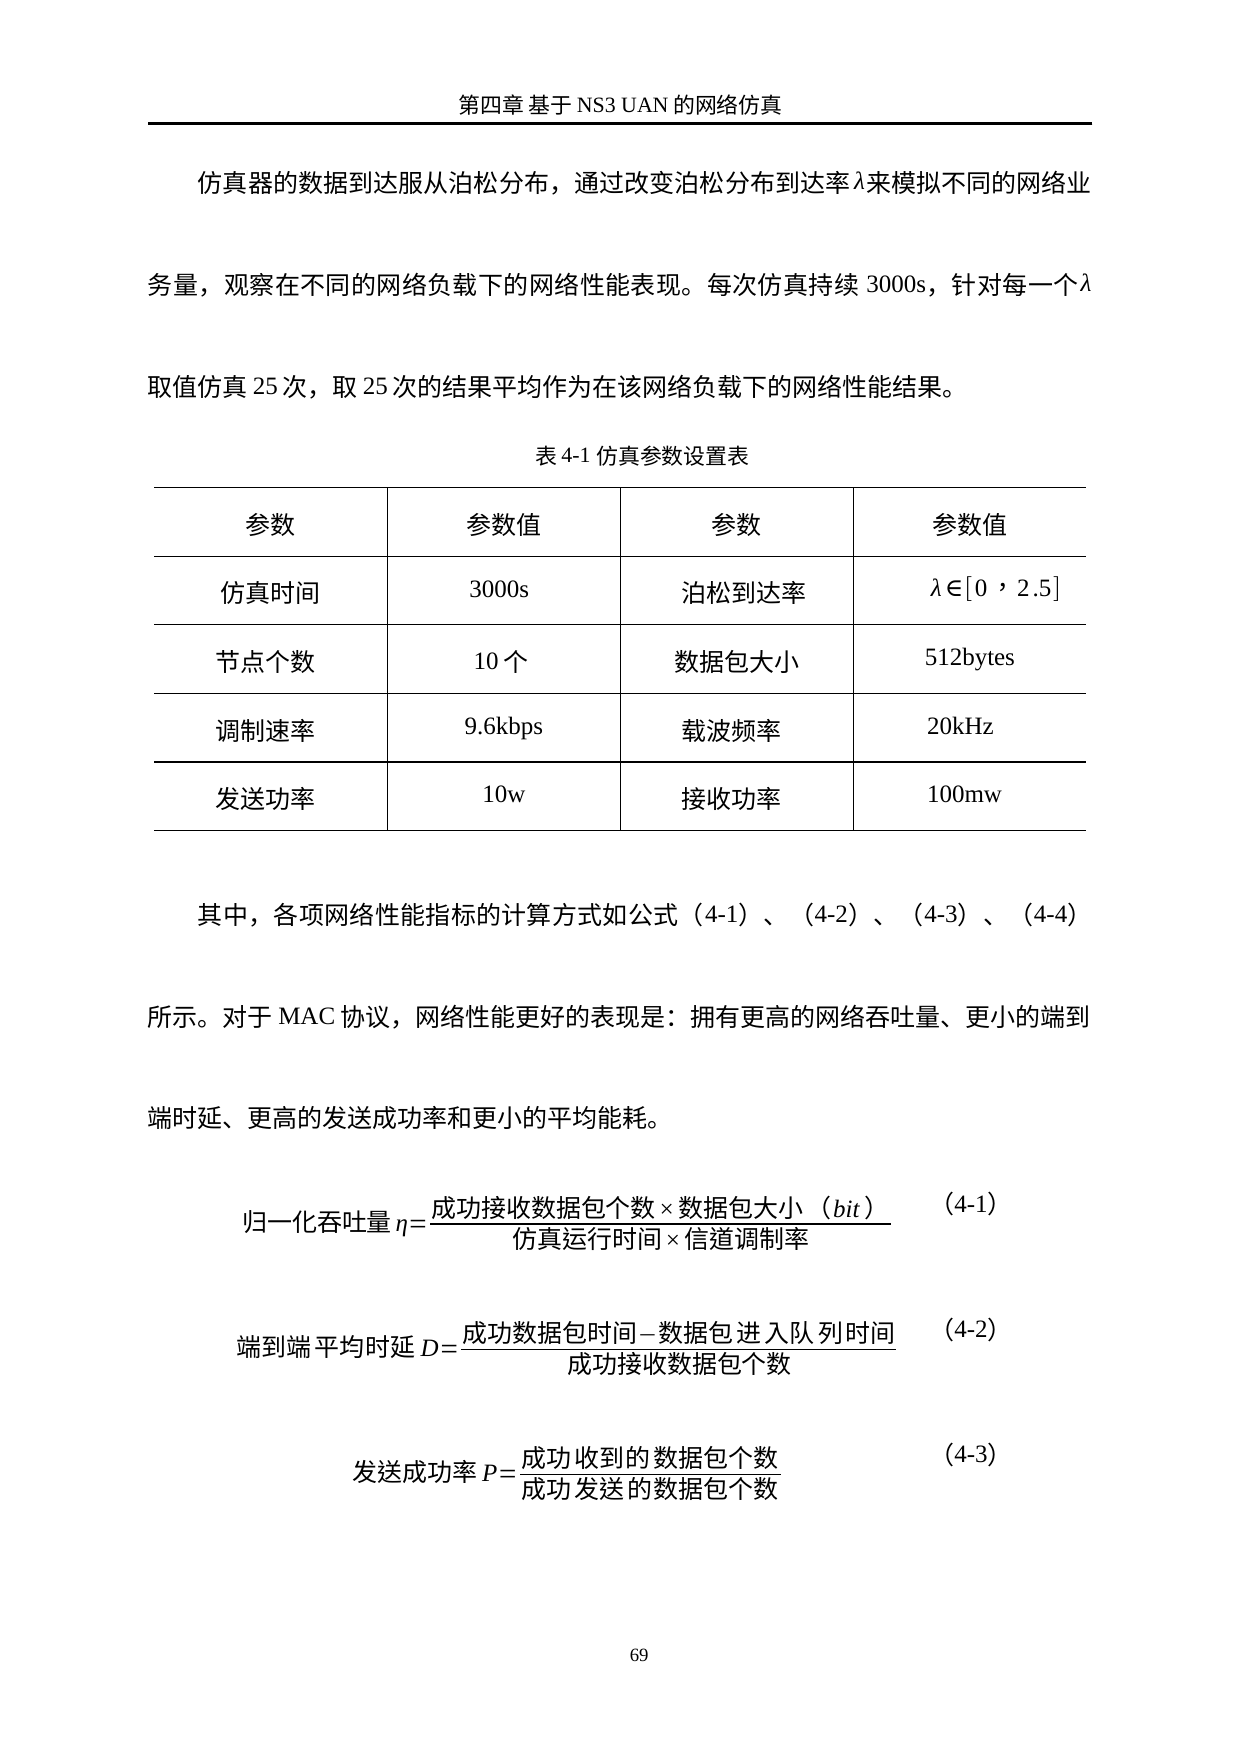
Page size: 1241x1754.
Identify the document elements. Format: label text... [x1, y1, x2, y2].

text 仿真器的数据到达服从泊松分布，通过改变泊松分布到达率来模拟不同的网络业务量，观察在不同的网络负载下的网络性能表现。每次仿真持续3000s，针对每一个取值仿真25次，取25次的结果平均作为在该网络负载下的网络性能结果。 [148, 148, 1092, 419]
table_cell 调制速率 [154, 694, 387, 761]
table_cell （4-3） [918, 1420, 1024, 1545]
table_cell [854, 557, 1086, 624]
table_header （4-1） [918, 1169, 1024, 1294]
table_header 参数值 [854, 488, 1086, 556]
table_cell 发送功率 [154, 763, 387, 830]
table_cell 数据包大小 [621, 625, 853, 693]
table_cell 100mw [854, 763, 1086, 830]
table_cell （4-2） [918, 1295, 1024, 1420]
table_cell 节点个数 [154, 625, 387, 693]
table_cell 10个 [388, 625, 620, 693]
table_cell [216, 1295, 918, 1420]
table_cell 20kHz [854, 694, 1086, 761]
text 表4-1 仿真参数设置表 [148, 437, 1092, 471]
table_header 参数 [154, 488, 387, 556]
table_cell 载波频率 [621, 694, 853, 761]
table_cell [216, 1420, 918, 1545]
table_header 参数 [621, 488, 853, 556]
table_cell 泊松到达率 [621, 557, 853, 624]
text 其中，各项网络性能指标的计算方式如公式（4-1）、（4-2）、（4-3）、（4-4）所示。对于MAC协议，网络性能更好的表现是：拥有更高的网络吞吐量、更小的端到端时延、更高的发送成功率和更小的平均能耗。 [148, 879, 1092, 1151]
table_cell 10w [388, 763, 620, 830]
table_cell 9.6kbps [388, 694, 620, 761]
table_cell 3000s [388, 557, 620, 624]
table_cell 接收功率 [621, 763, 853, 830]
table_cell 仿真时间 [154, 557, 387, 624]
table_header [216, 1169, 918, 1294]
table_cell 512bytes [854, 625, 1086, 693]
table_header 参数值 [388, 488, 620, 556]
